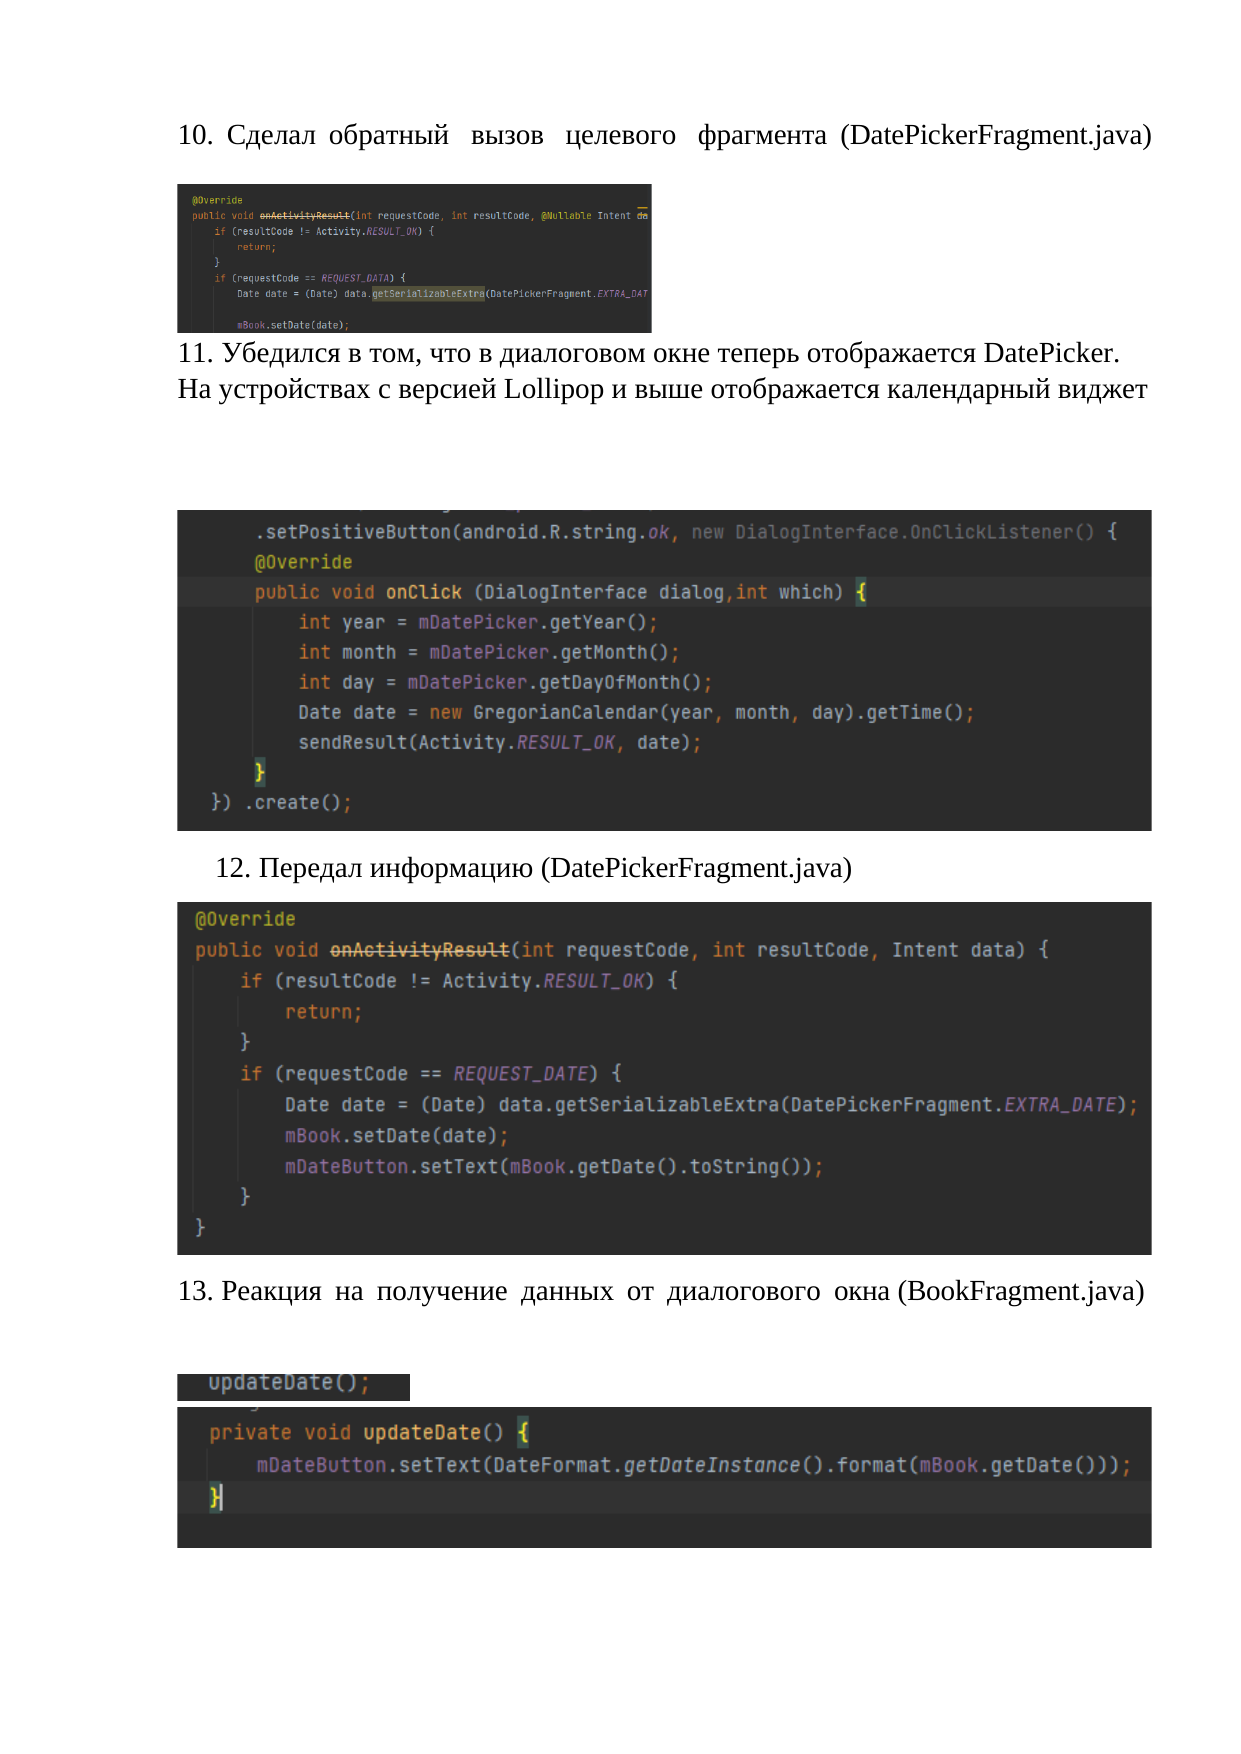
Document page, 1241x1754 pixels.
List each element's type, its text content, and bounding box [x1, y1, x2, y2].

picture [177, 1374, 410, 1401]
text 12. Передал информацию (DatePickerFragment.java) [215, 850, 1152, 883]
text 13. Реакция на получение данных от диалогового окна (BookFragment.java) [177, 1274, 1152, 1307]
picture [177, 902, 1152, 1255]
picture [177, 184, 652, 333]
text 10. Сделал обратный вызов целевого фрагмента (DatePickerFragment.java) [177, 118, 1152, 185]
picture [177, 1407, 1152, 1548]
picture [177, 510, 1152, 831]
